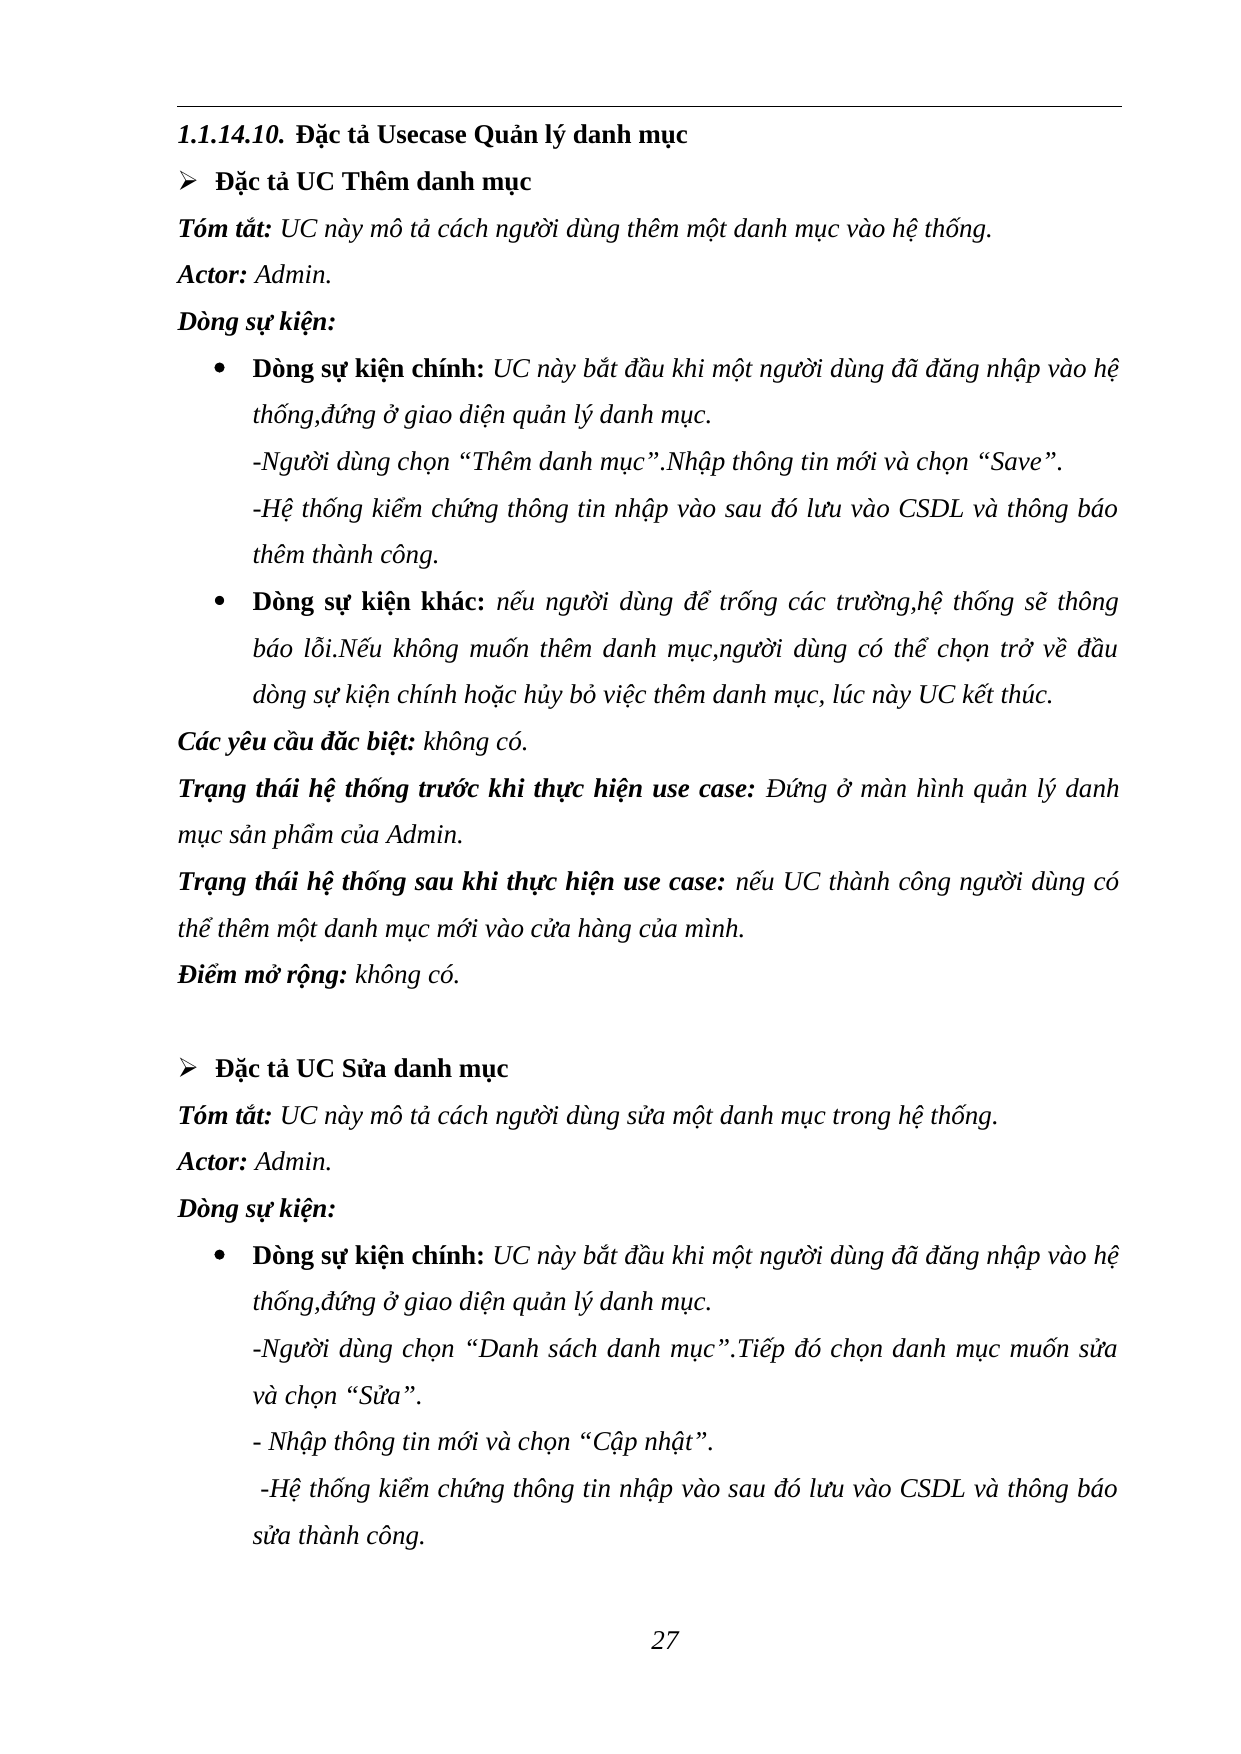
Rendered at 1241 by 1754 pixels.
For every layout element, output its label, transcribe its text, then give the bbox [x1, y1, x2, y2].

text Actor: Admin. [177, 1145, 1122, 1177]
list Đặc tả Usecase Quản lý danh mục [177, 118, 1122, 149]
text Tóm tắt: UC này mô tả cách người dùng sửa một danh mục trong hệ thống. [177, 1099, 1122, 1130]
text - Nhập thông tin mới và chọn “Cập nhật”. [252, 1426, 1122, 1457]
list Dòng sự kiện khác: nếu người dùng để trống các trường,hệ thống sẽ thông báo lỗi.Nếu không muốn thêm danh mục,người dùng có thể chọn trở về đầu dòng sự kiện chính hoặc hủy bỏ việc thêm danh mục, lúc này UC kết thúc. [215, 585, 1122, 710]
text -Hệ thống kiểm chứng thông tin nhập vào sau đó lưu vào CSDL và thông báo thêm thành công. [252, 492, 1122, 569]
text -Người dùng chọn “Thêm danh mục”.Nhập thông tin mới và chọn “Save”. [252, 445, 1122, 476]
text Các yêu cầu đăc biệt: không có. [177, 725, 1122, 756]
text Trạng thái hệ thống trước khi thực hiện use case: Đứng ở màn hình quản lý danh mục sản phẩm của Admin. [177, 772, 1122, 850]
list Đặc tả UC Thêm danh mục [177, 165, 1122, 196]
text -Người dùng chọn “Danh sách danh mục”.Tiếp đó chọn danh mục muốn sửa và chọn “Sửa”. [252, 1332, 1122, 1410]
text Actor: Admin. [177, 258, 1122, 289]
text -Hệ thống kiểm chứng thông tin nhập vào sau đó lưu vào CSDL và thông báo sửa thành công. [252, 1472, 1122, 1550]
text Trạng thái hệ thống sau khi thực hiện use case: nếu UC thành công người dùng có thể thêm một danh mục mới vào cửa hàng của mình. [177, 865, 1122, 943]
list Đặc tả UC Sửa danh mục [177, 1052, 1122, 1083]
text Tóm tắt: UC này mô tả cách người dùng thêm một danh mục vào hệ thống. [177, 212, 1122, 243]
text Dòng sự kiện: [177, 1192, 1122, 1223]
list Dòng sự kiện chính: UC này bắt đầu khi một người dùng đã đăng nhập vào hệ thống,đứng ở giao diện quản lý danh mục. [215, 1239, 1122, 1317]
text Điểm mở rộng: không có. [177, 958, 1122, 990]
list Dòng sự kiện chính: UC này bắt đầu khi một người dùng đã đăng nhập vào hệ thống,đứng ở giao diện quản lý danh mục. [215, 352, 1122, 429]
text Dòng sự kiện: [177, 305, 1122, 336]
